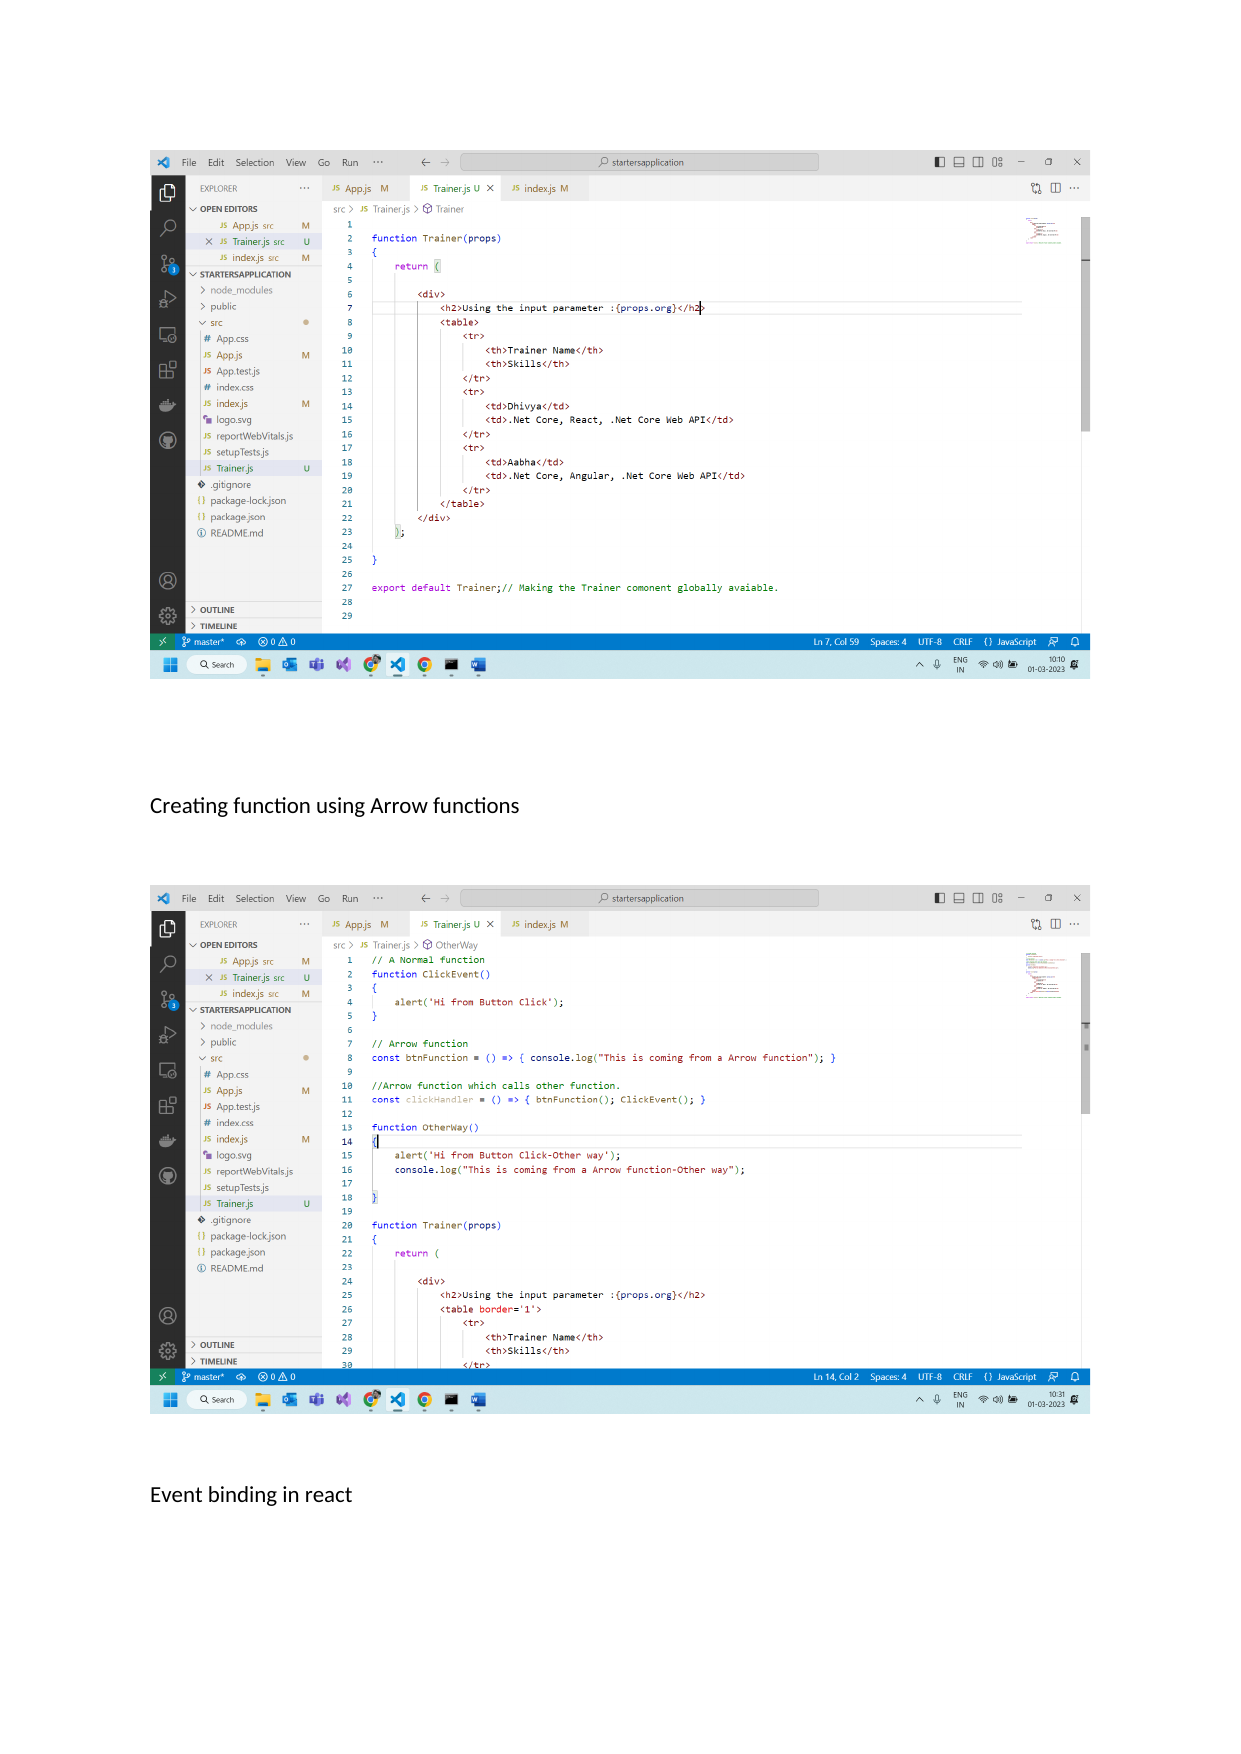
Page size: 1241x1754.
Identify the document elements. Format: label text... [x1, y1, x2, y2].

text Creating function using Arrow functions [150, 791, 1090, 819]
picture [150, 885, 1091, 1414]
text Event binding in react [150, 1480, 1090, 1508]
picture [150, 150, 1091, 679]
